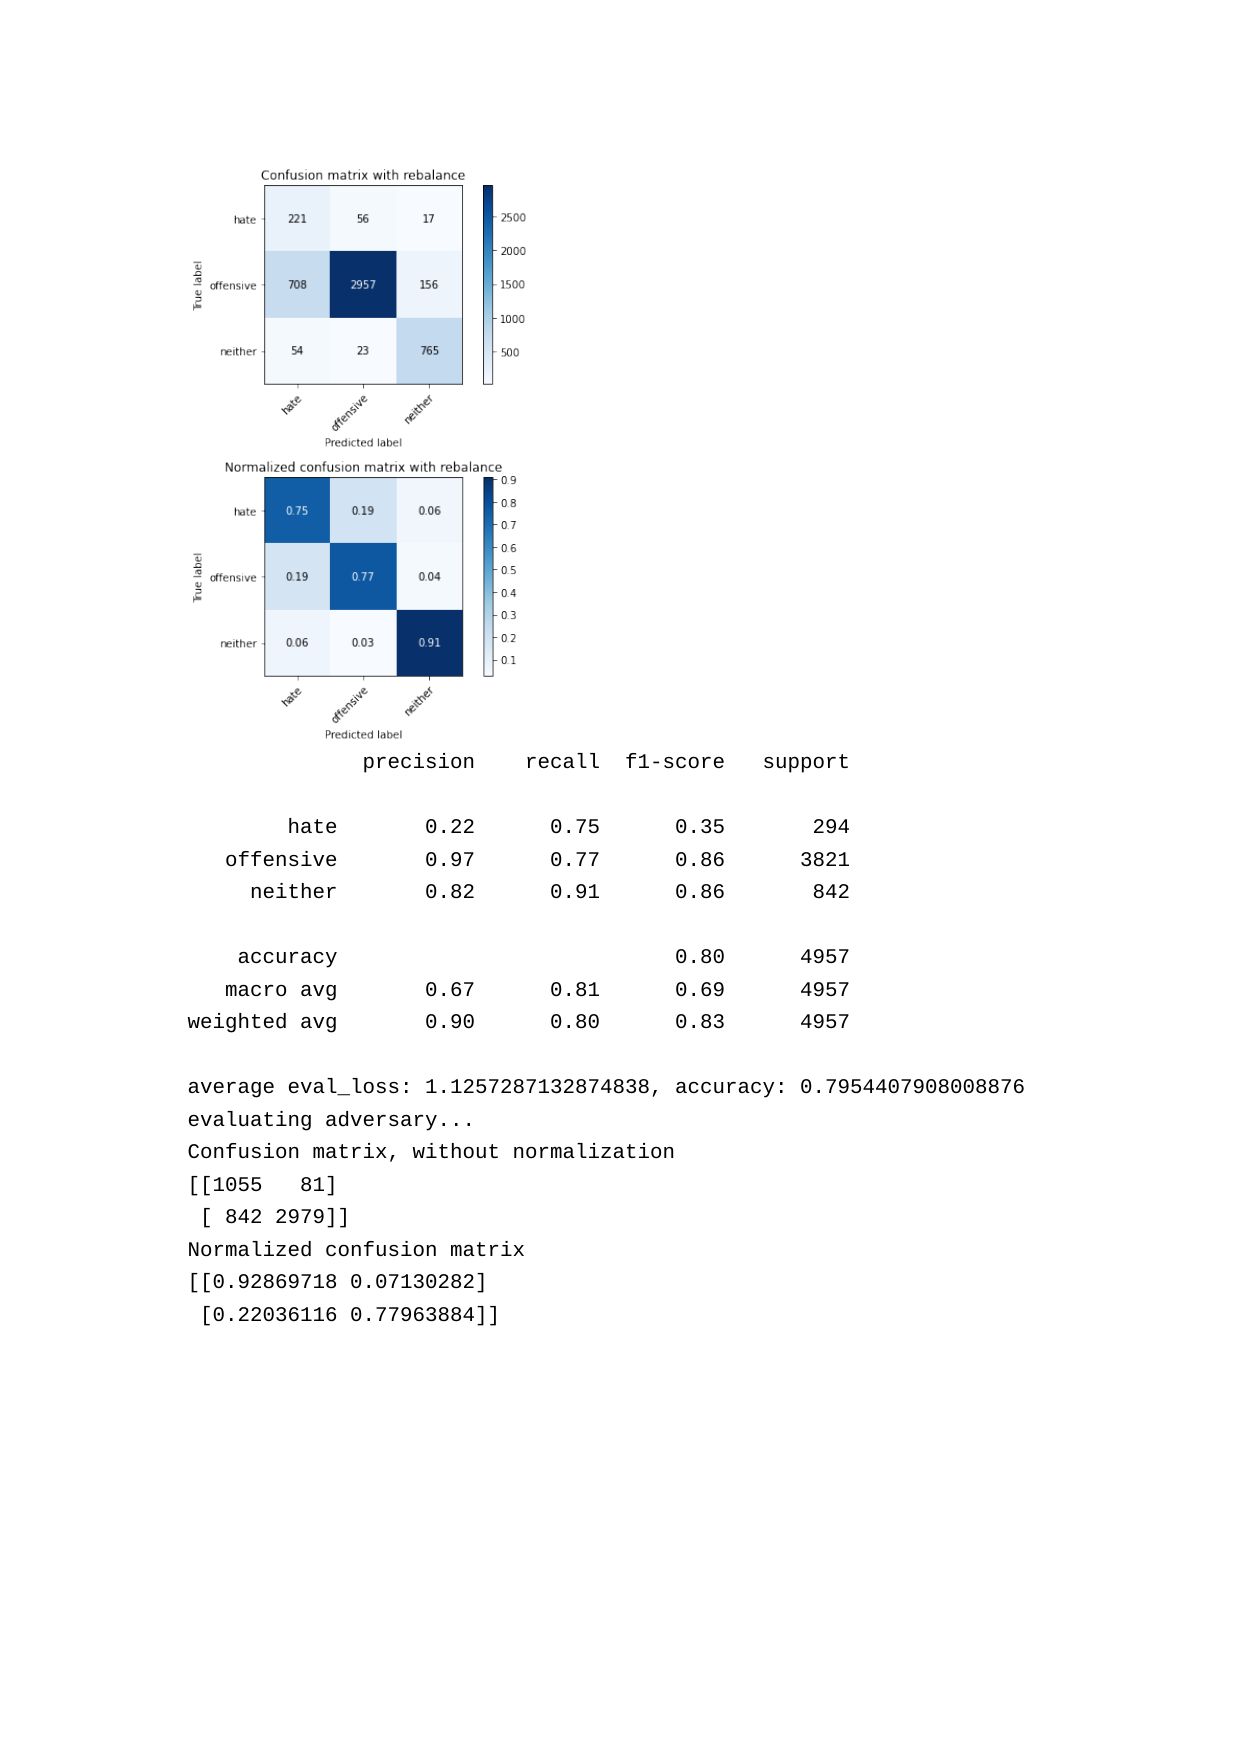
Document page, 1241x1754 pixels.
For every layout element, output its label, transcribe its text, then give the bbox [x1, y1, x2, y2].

text Confusion matrix, without normalization [187, 1137, 1053, 1169]
text [[1055 81] [187, 1169, 1053, 1202]
text average eval_loss: 1.1257287132874838, accuracy: 0.7954407908008876 [187, 1072, 1053, 1104]
text hate 0.22 0.75 0.35 294 [187, 812, 1053, 844]
text macro avg 0.67 0.81 0.69 4957 [187, 974, 1053, 1007]
text Normalized confusion matrix [187, 1234, 1053, 1267]
text [[0.92869718 0.07130282] [187, 1267, 1053, 1299]
text offensive 0.97 0.77 0.86 3821 [187, 844, 1053, 877]
picture [187, 162, 533, 747]
text [ 842 2979]] [187, 1202, 1053, 1234]
text accuracy 0.80 4957 [187, 942, 1053, 974]
text weighted avg 0.90 0.80 0.83 4957 [187, 1007, 1053, 1039]
text [0.22036116 0.77963884]] [187, 1299, 1053, 1332]
text precision recall f1-score support [187, 747, 1053, 779]
text neither 0.82 0.91 0.86 842 [187, 877, 1053, 909]
text evaluating adversary... [187, 1104, 1053, 1137]
